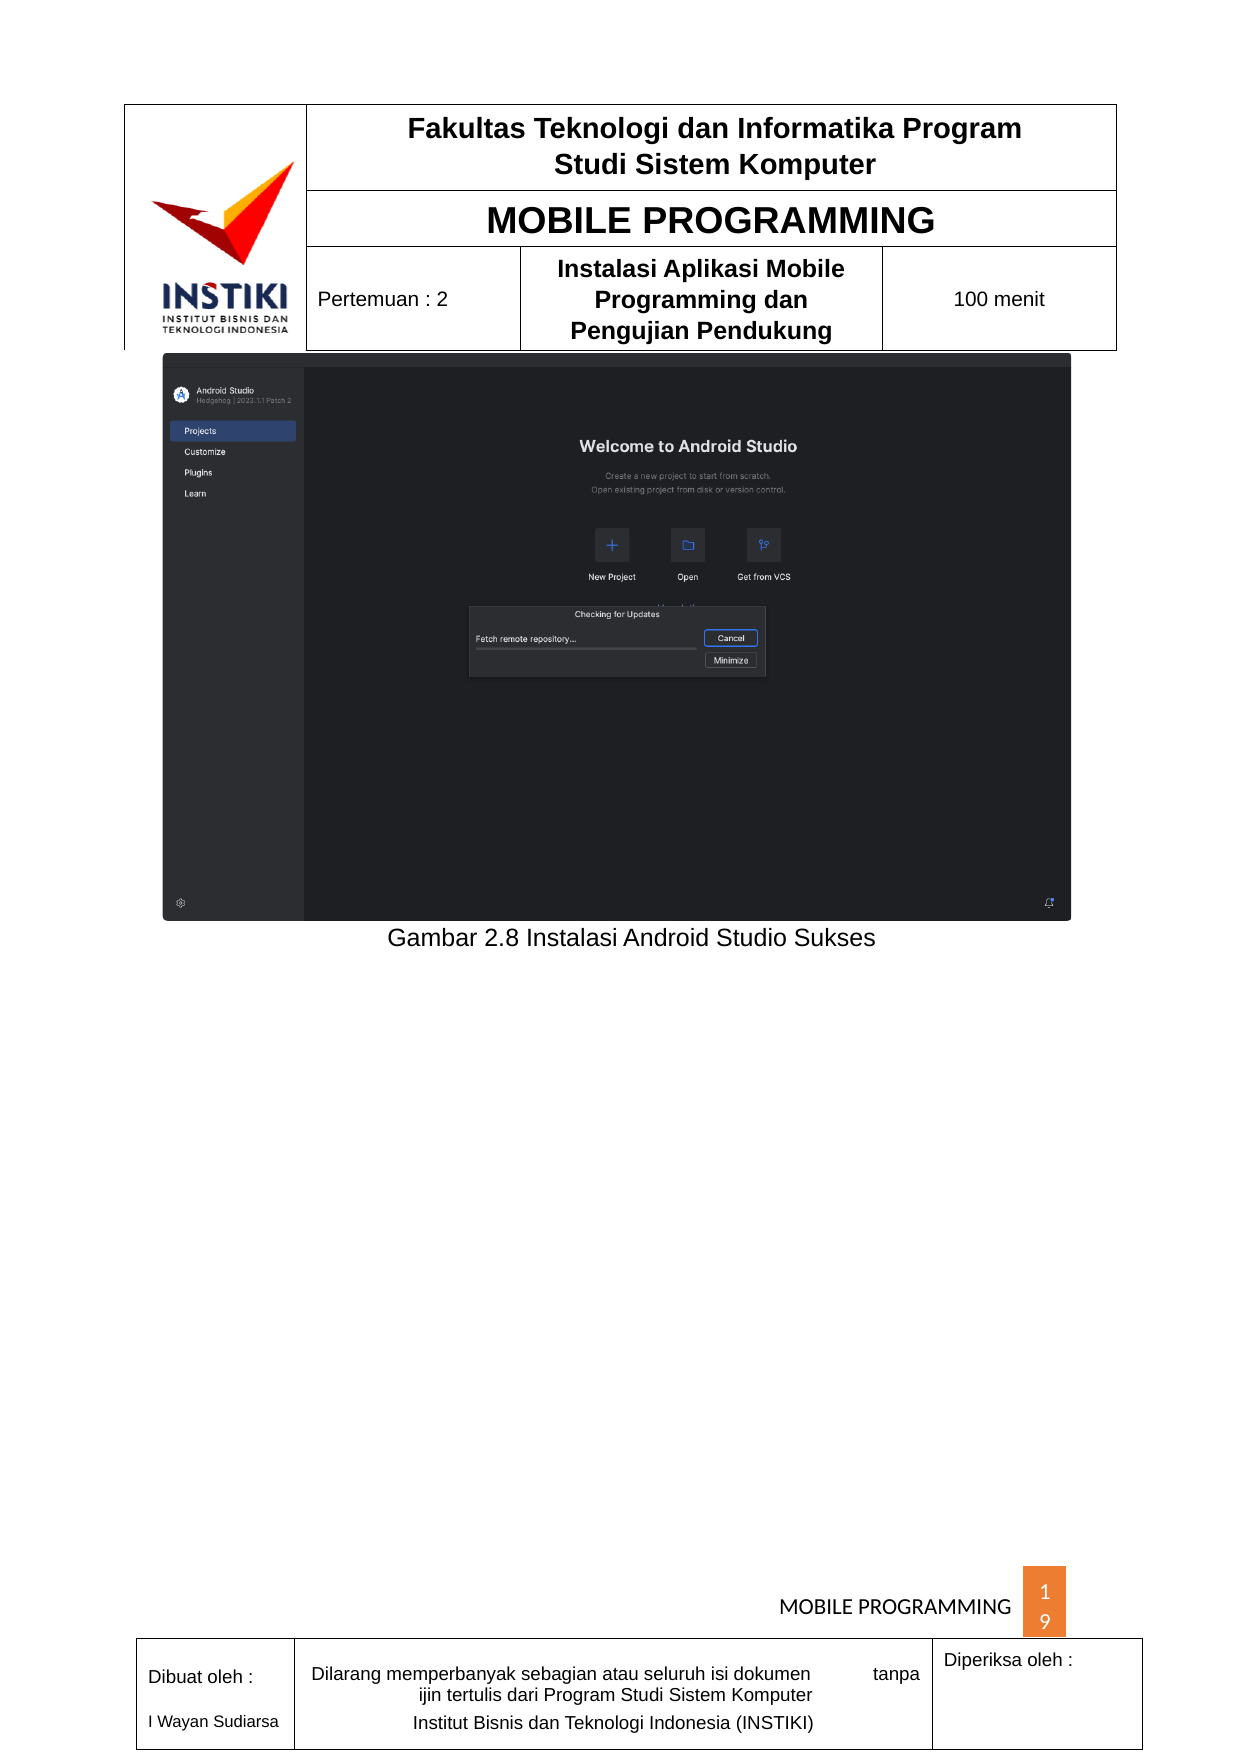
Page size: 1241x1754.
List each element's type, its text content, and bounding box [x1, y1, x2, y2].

picture [162, 353, 1072, 921]
picture [141, 153, 301, 345]
subtitle Gambar 2.8 Instalasi Android Studio Sukses [201, 923, 1062, 952]
